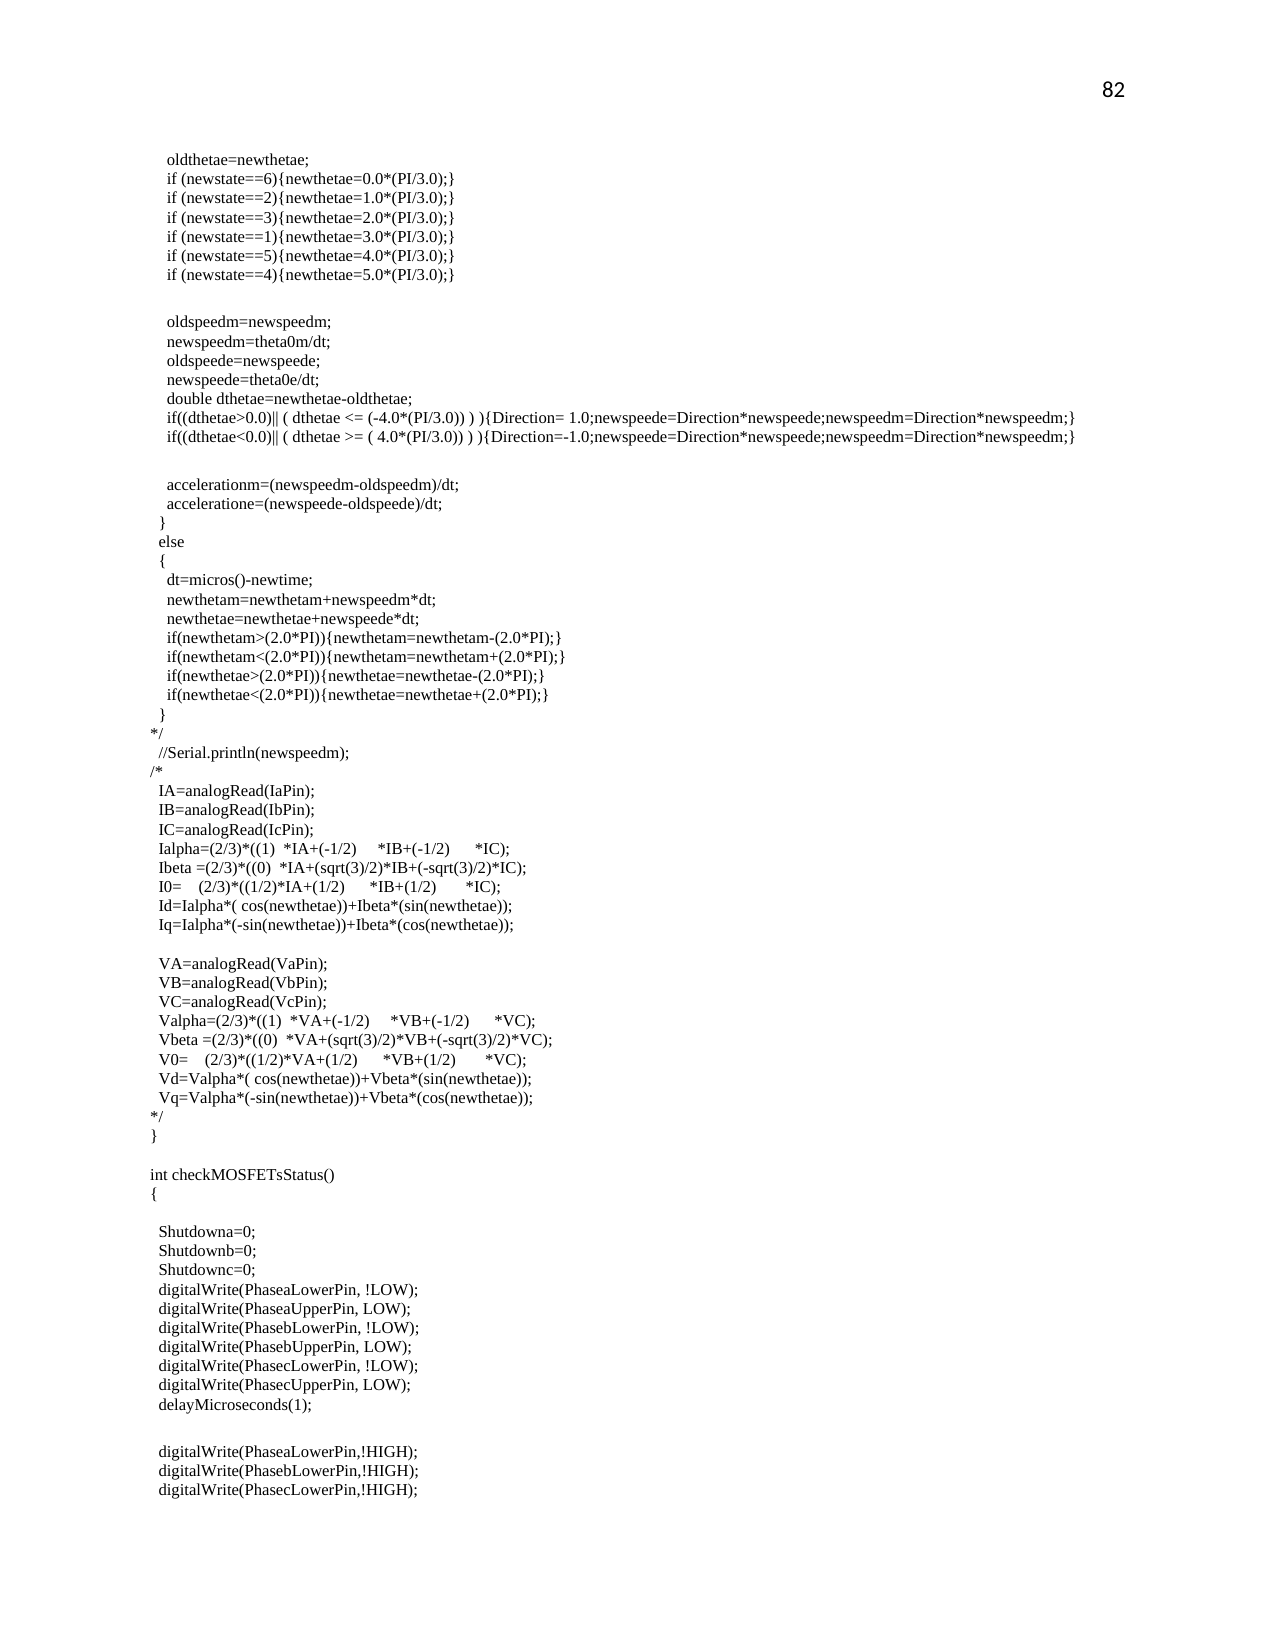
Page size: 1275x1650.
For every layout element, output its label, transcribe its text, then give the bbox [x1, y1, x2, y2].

text Vbeta =(2/3)*((0) *VA+(sqrt(3)/2)*VB+(-sqrt(3)/2)*VC); [150, 1030, 1125, 1049]
text if (newstate==6){newthetae=0.0*(PI/3.0);} [150, 169, 1125, 188]
text digitalWrite(PhasecLowerPin,!HIGH); [150, 1480, 1125, 1499]
text int checkMOSFETsStatus() [150, 1164, 1125, 1183]
text if (newstate==4){newthetae=5.0*(PI/3.0);} [150, 265, 1125, 284]
text newthetam=newthetam+newspeedm*dt; [150, 589, 1125, 608]
text if(newthetae>(2.0*PI)){newthetae=newthetae-(2.0*PI);} [150, 666, 1125, 685]
text Shutdownc=0; [150, 1260, 1125, 1279]
text digitalWrite(PhasecUpperPin, LOW); [150, 1375, 1125, 1394]
text accelerationm=(newspeedm-oldspeedm)/dt; [150, 474, 1125, 493]
text if (newstate==3){newthetae=2.0*(PI/3.0);} [150, 207, 1125, 227]
text newthetae=newthetae+newspeede*dt; [150, 608, 1125, 628]
text Vq=Valpha*(-sin(newthetae))+Vbeta*(cos(newthetae)); [150, 1088, 1125, 1107]
text /* [150, 762, 1125, 781]
text } [150, 704, 1125, 723]
text */ [150, 723, 1125, 743]
text oldspeede=newspeede; [150, 351, 1125, 370]
text delayMicroseconds(1); [150, 1394, 1125, 1413]
text digitalWrite(PhaseaLowerPin,!HIGH); [150, 1442, 1125, 1461]
text I0= (2/3)*((1/2)*IA+(1/2) *IB+(1/2) *IC); [150, 877, 1125, 896]
text digitalWrite(PhaseaUpperPin, LOW); [150, 1298, 1125, 1318]
text Iq=Ialpha*(-sin(newthetae))+Ibeta*(cos(newthetae)); [150, 915, 1125, 934]
text Vd=Valpha*( cos(newthetae))+Vbeta*(sin(newthetae)); [150, 1068, 1125, 1088]
text if(newthetam<(2.0*PI)){newthetam=newthetam+(2.0*PI);} [150, 647, 1125, 666]
text { [150, 1183, 1125, 1203]
text acceleratione=(newspeede-oldspeede)/dt; [150, 493, 1125, 513]
text oldspeedm=newspeedm; [150, 312, 1125, 331]
text newspeedm=theta0m/dt; [150, 331, 1125, 351]
text Ialpha=(2/3)*((1) *IA+(-1/2) *IB+(-1/2) *IC); [150, 838, 1125, 858]
text */ [150, 1107, 1125, 1126]
text V0= (2/3)*((1/2)*VA+(1/2) *VB+(1/2) *VC); [150, 1049, 1125, 1068]
text Id=Ialpha*( cos(newthetae))+Ibeta*(sin(newthetae)); [150, 896, 1125, 915]
text //Serial.println(newspeedm); [150, 743, 1125, 762]
text Valpha=(2/3)*((1) *VA+(-1/2) *VB+(-1/2) *VC); [150, 1011, 1125, 1030]
text if (newstate==2){newthetae=1.0*(PI/3.0);} [150, 188, 1125, 207]
text if((dthetae<0.0)|| ( dthetae >= ( 4.0*(PI/3.0)) ) ){Direction=-1.0;newspeede=Direction*newspeede;newspeedm=Direction*newspeedm;} [150, 427, 1125, 446]
text if (newstate==5){newthetae=4.0*(PI/3.0);} [150, 246, 1125, 265]
text if(newthetae<(2.0*PI)){newthetae=newthetae+(2.0*PI);} [150, 685, 1125, 704]
text VB=analogRead(VbPin); [150, 973, 1125, 992]
text } [150, 513, 1125, 532]
text oldthetae=newthetae; [150, 150, 1125, 169]
text IC=analogRead(IcPin); [150, 819, 1125, 838]
text IA=analogRead(IaPin); [150, 781, 1125, 800]
text } [150, 1126, 1125, 1145]
text digitalWrite(PhasebUpperPin, LOW); [150, 1337, 1125, 1356]
text if((dthetae>0.0)|| ( dthetae <= (-4.0*(PI/3.0)) ) ){Direction= 1.0;newspeede=Direction*newspeede;newspeedm=Direction*newspeedm;} [150, 408, 1125, 427]
text digitalWrite(PhasebLowerPin,!HIGH); [150, 1461, 1125, 1480]
text digitalWrite(PhasecLowerPin, !LOW); [150, 1356, 1125, 1375]
text else [150, 532, 1125, 551]
text VA=analogRead(VaPin); [150, 953, 1125, 973]
text Shutdowna=0; [150, 1222, 1125, 1241]
text IB=analogRead(IbPin); [150, 800, 1125, 819]
text Ibeta =(2/3)*((0) *IA+(sqrt(3)/2)*IB+(-sqrt(3)/2)*IC); [150, 858, 1125, 877]
text double dthetae=newthetae-oldthetae; [150, 389, 1125, 408]
text { [150, 551, 1125, 570]
text digitalWrite(PhasebLowerPin, !LOW); [150, 1318, 1125, 1337]
text newspeede=theta0e/dt; [150, 370, 1125, 389]
text VC=analogRead(VcPin); [150, 992, 1125, 1011]
text Shutdownb=0; [150, 1241, 1125, 1260]
text if(newthetam>(2.0*PI)){newthetam=newthetam-(2.0*PI);} [150, 628, 1125, 647]
text if (newstate==1){newthetae=3.0*(PI/3.0);} [150, 227, 1125, 246]
text digitalWrite(PhaseaLowerPin, !LOW); [150, 1279, 1125, 1298]
text dt=micros()-newtime; [150, 570, 1125, 589]
